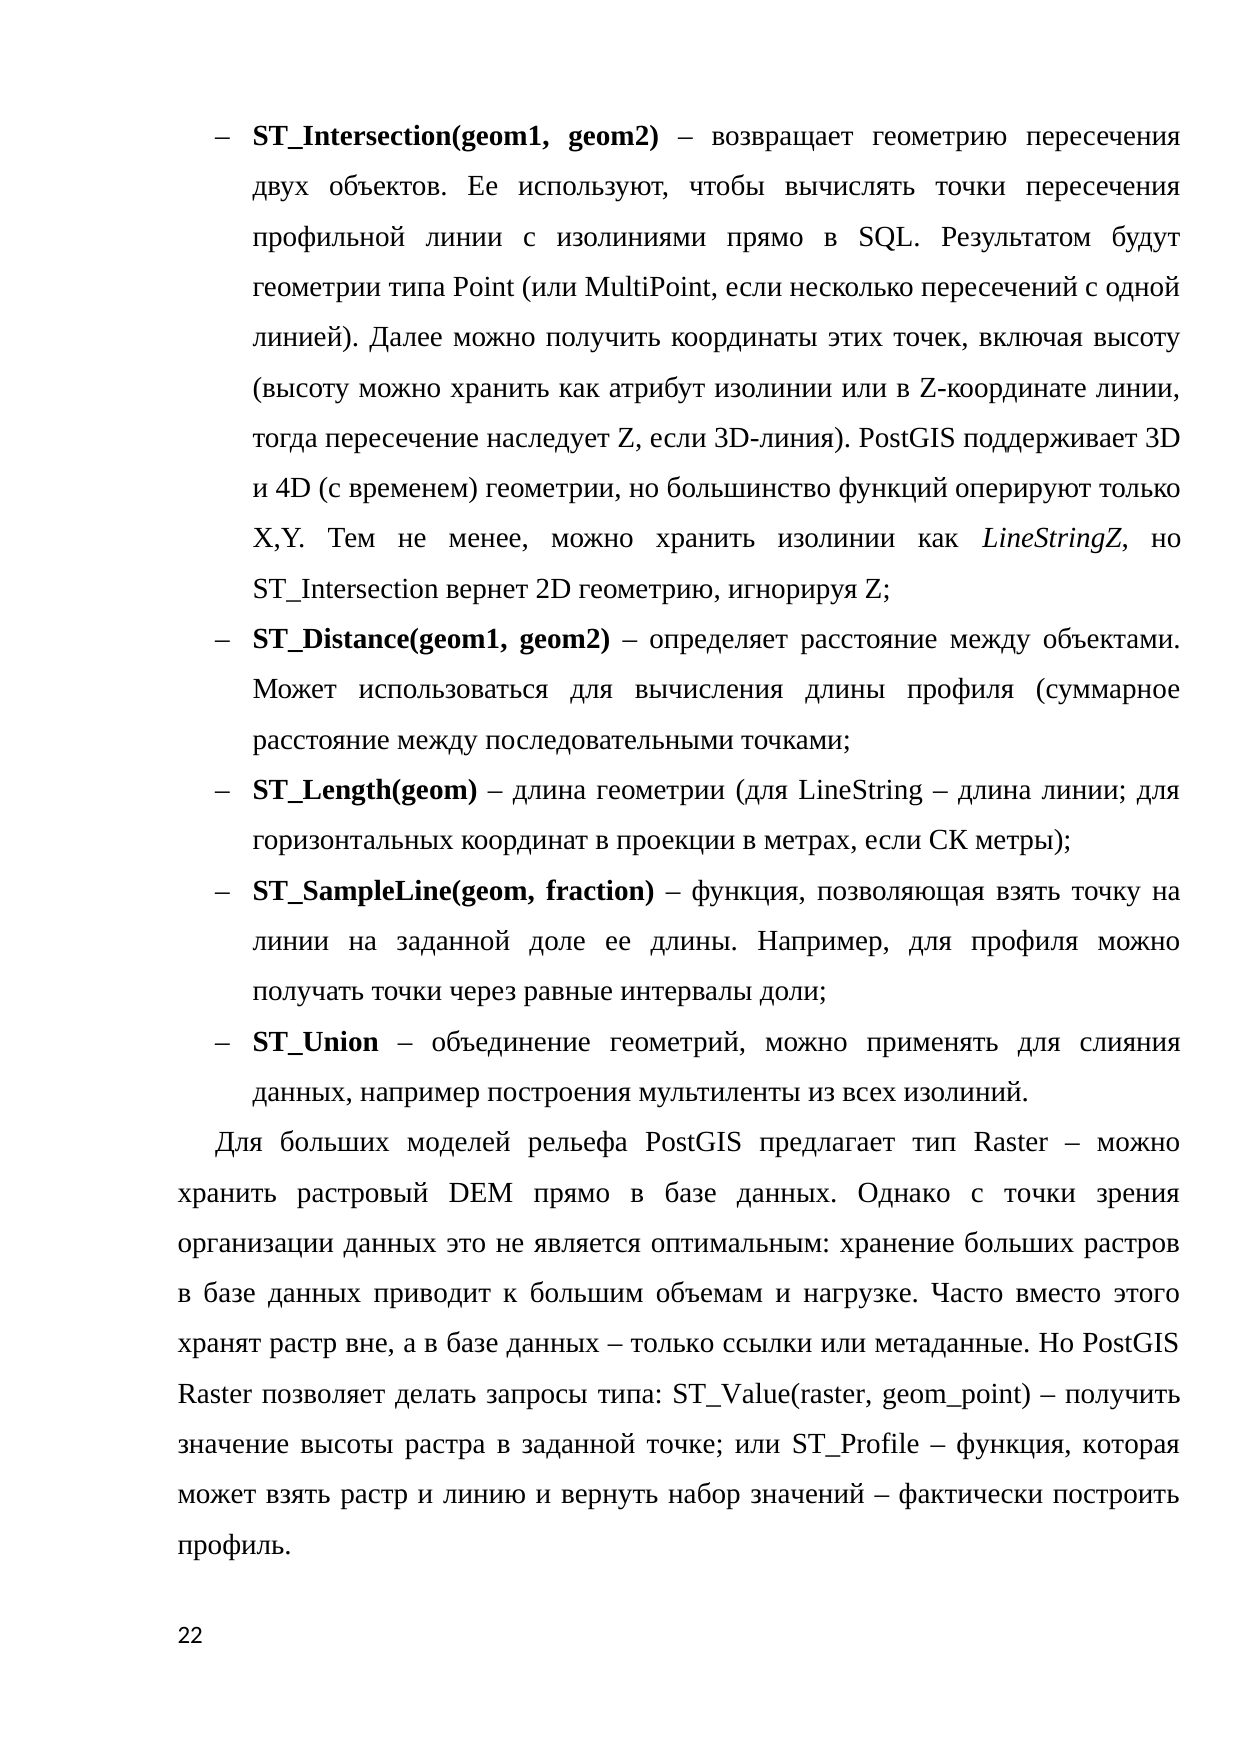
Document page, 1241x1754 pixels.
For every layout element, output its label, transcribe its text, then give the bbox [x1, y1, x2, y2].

list ST_Length(geom) – длина геометрии (для LineString – длина линии; для горизонтальных координат в проекции в метрах, если СК метры); [215, 772, 1181, 856]
list ST_Union – объединение геометрий, можно применять для слияния данных, например построения мультиленты из всех изолиний. [215, 1024, 1181, 1108]
text Для больших моделей рельефа PostGIS предлагает тип Raster – можно хранить растровый DEM прямо в базе данных. Однако с точки зрения организации данных это не является оптимальным: хранение больших растров в базе данных приводит к большим объемам и нагрузке. Часто вместо этого хранят растр вне, а в базе данных – только ссылки или метаданные. Но PostGIS Raster позволяет делать запросы типа: ST_Value(raster, geom_point) – получить значение высоты растра в заданной точке; или ST_Profile – функция, которая может взять растр и линию и вернуть набор значений – фактически построить профиль. [177, 1124, 1181, 1560]
list ST_Intersection(geom1, geom2) – возвращает геометрию пересечения двух объектов. Ее используют, чтобы вычислять точки пересечения профильной линии с изолиниями прямо в SQL. Результатом будут геометрии типа Point (или MultiPoint, если несколько пересечений с одной линией). Далее можно получить координаты этих точек, включая высоту (высоту можно хранить как атрибут изолинии или в Z-координате линии, тогда пересечение наследует Z, если 3D-линия). PostGIS поддерживает 3D и 4D (с временем) геометрии, но большинство функций оперируют только X,Y. Тем не менее, можно хранить изолинии как LineStringZ, но ST_Intersection вернет 2D геометрию, игнорируя Z; [215, 118, 1181, 604]
list ST_SampleLine(geom, fraction) – функция, позволяющая взять точку на линии на заданной доле ее длины. Например, для профиля можно получать точки через равные интервалы доли; [215, 873, 1181, 1007]
list ST_Distance(geom1, geom2) – определяет расстояние между объектами. Может использоваться для вычисления длины профиля (суммарное расстояние между последовательными точками; [215, 621, 1181, 755]
